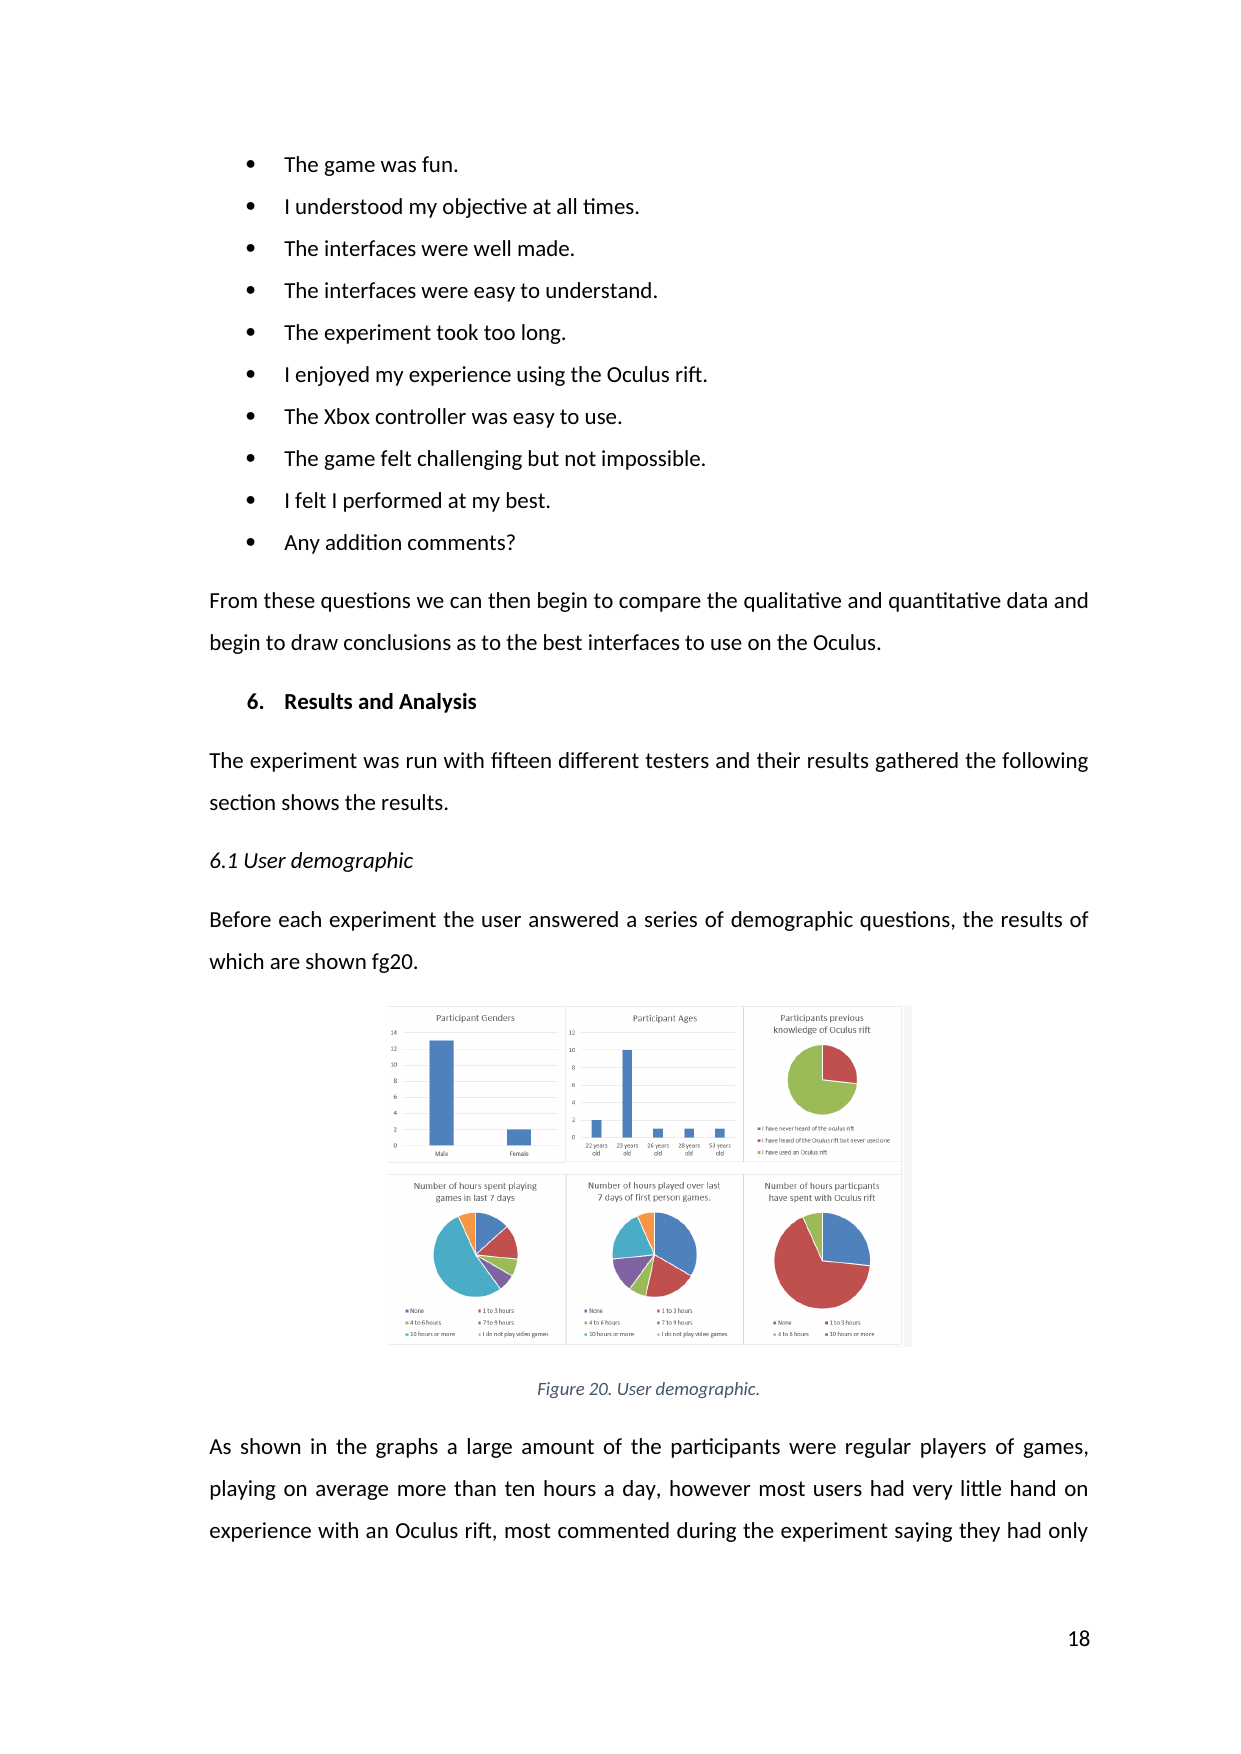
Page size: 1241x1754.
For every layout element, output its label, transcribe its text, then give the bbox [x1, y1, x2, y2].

picture [387, 1005, 912, 1347]
list I felt I performed at my best. [247, 486, 1090, 514]
list I understood my objective at all times. [247, 192, 1090, 220]
list I enjoyed my experience using the Oculus rift. [247, 360, 1090, 388]
subtitle Results and Analysis [247, 687, 1090, 715]
list Any addition comments? [247, 528, 1090, 556]
list The experiment took too long. [247, 318, 1090, 346]
list The Xbox controller was easy to use. [247, 402, 1090, 430]
subtitle 6.1 User demographic [209, 846, 1090, 874]
text Before each experiment the user answered a series of demographic questions, the results of which are shown fg20. [209, 905, 1090, 975]
list The game felt challenging but not impossible. [247, 444, 1090, 472]
text The experiment was run with fifteen different testers and their results gathered the following section shows the results. [209, 746, 1090, 816]
list The interfaces were easy to understand. [247, 276, 1090, 304]
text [209, 1432, 1090, 1544]
list The interfaces were well made. [247, 234, 1090, 262]
list The game was fun. [247, 150, 1090, 178]
text From these questions we can then begin to compare the qualitative and quantitative data and begin to draw conclusions as to the best interfaces to use on the Oculus. [209, 586, 1090, 656]
